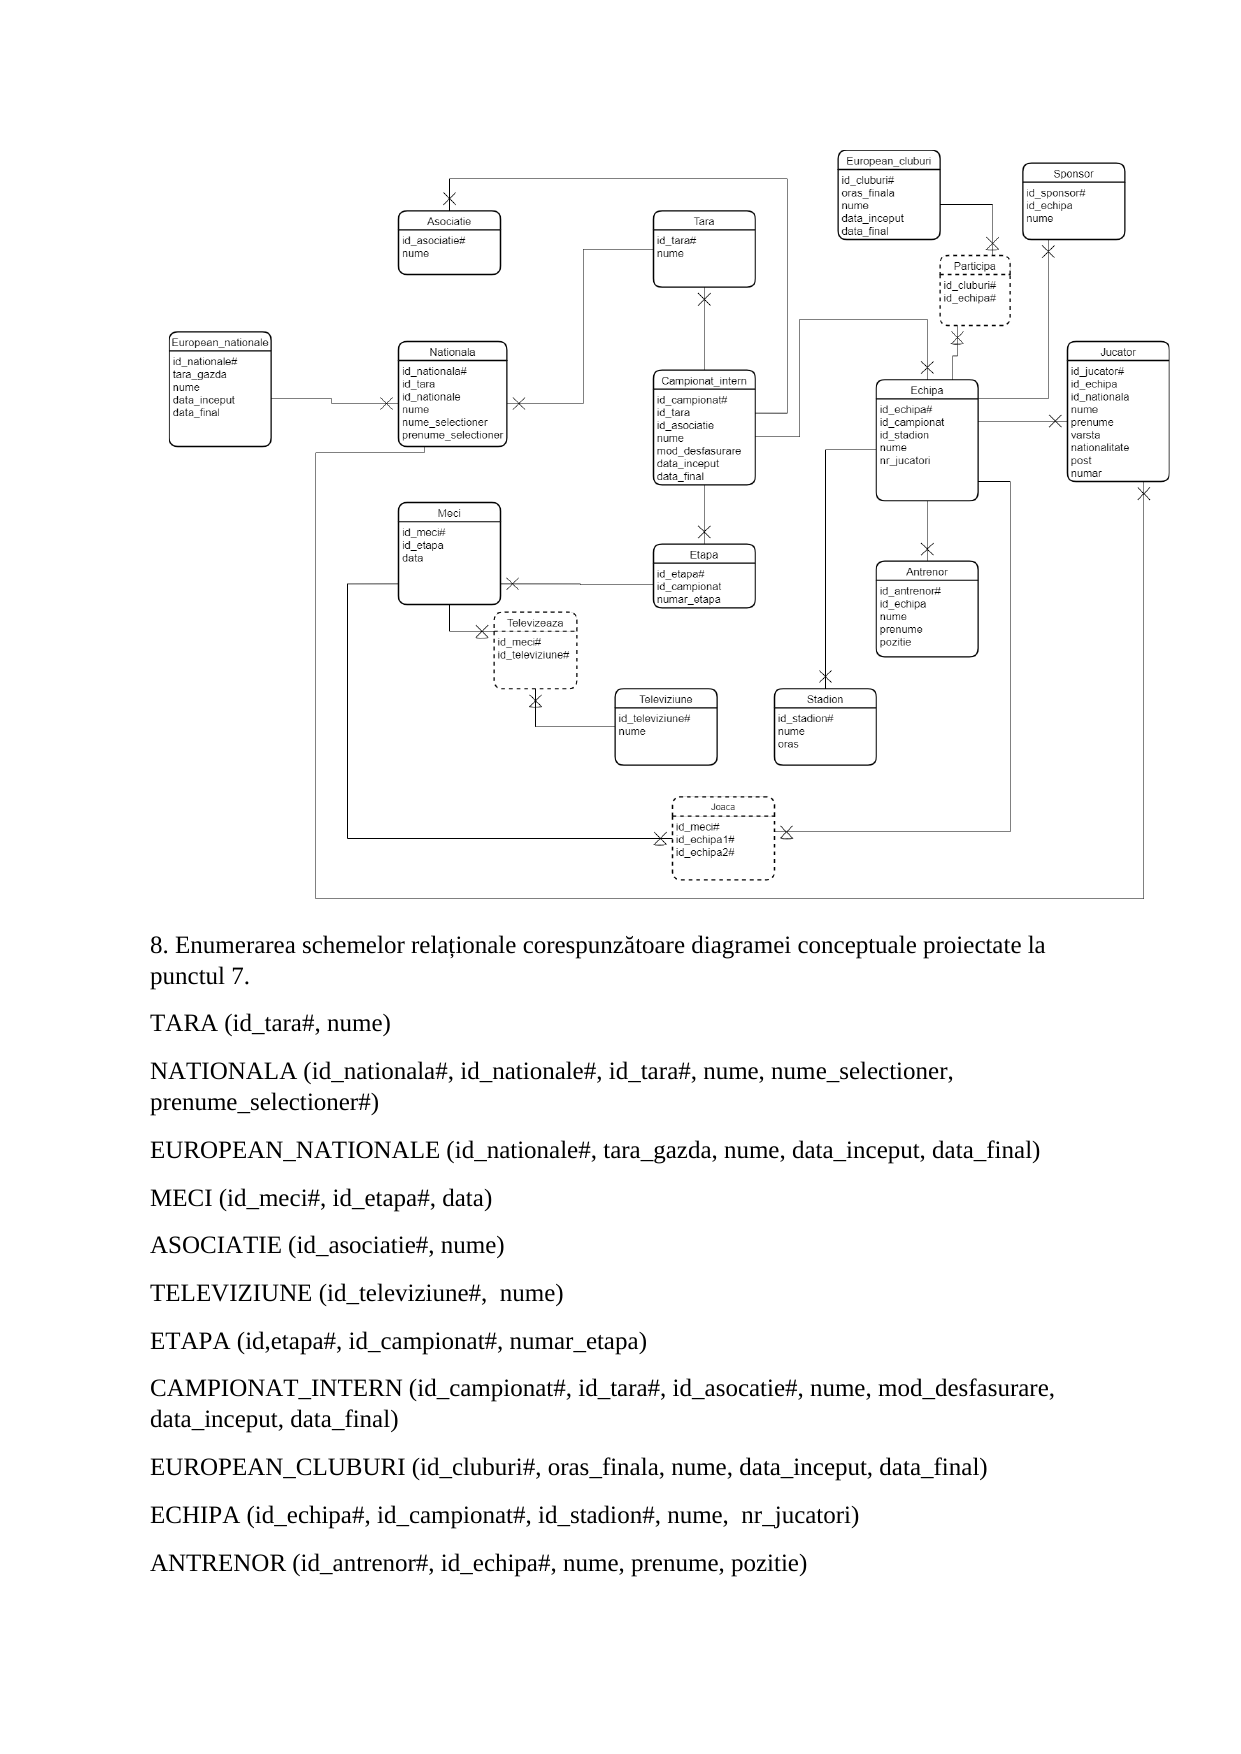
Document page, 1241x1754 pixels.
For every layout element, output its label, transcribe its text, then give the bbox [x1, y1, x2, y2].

text EUROPEAN_NATIONALE (id_nationale#, tara_gazda, nume, data_inceput, data_final) [150, 1135, 1090, 1164]
text CAMPIONAT_INTERN (id_campionat#, id_tara#, id_asocatie#, nume, mod_desfasurare, data_inceput, data_final) [150, 1373, 1090, 1433]
text TELEVIZIUNE (id_televiziune#, nume) [150, 1278, 1090, 1307]
text EUROPEAN_CLUBURI (id_cluburi#, oras_finala, nume, data_inceput, data_final) [150, 1452, 1090, 1481]
text ANTRENOR (id_antrenor#, id_echipa#, nume, prenume, pozitie) [150, 1548, 1090, 1576]
text TARA (id_tara#, nume) [150, 1008, 1090, 1037]
text MECI (id_meci#, id_etapa#, data) [150, 1183, 1090, 1211]
text ASOCIATIE (id_asociatie#, nume) [150, 1230, 1090, 1259]
text NATIONALA (id_nationala#, id_nationale#, id_tara#, nume, nume_selectioner, prenume_selectioner#) [150, 1056, 1090, 1116]
text ETAPA (id,etapa#, id_campionat#, numar_etapa) [150, 1326, 1090, 1354]
text 8. Enumerarea schemelor relaționale corespunzătoare diagramei conceptuale proiectate la punctul 7. [150, 930, 1090, 989]
text ECHIPA (id_echipa#, id_campionat#, id_stadion#, nume, nr_jucatori) [150, 1500, 1090, 1529]
